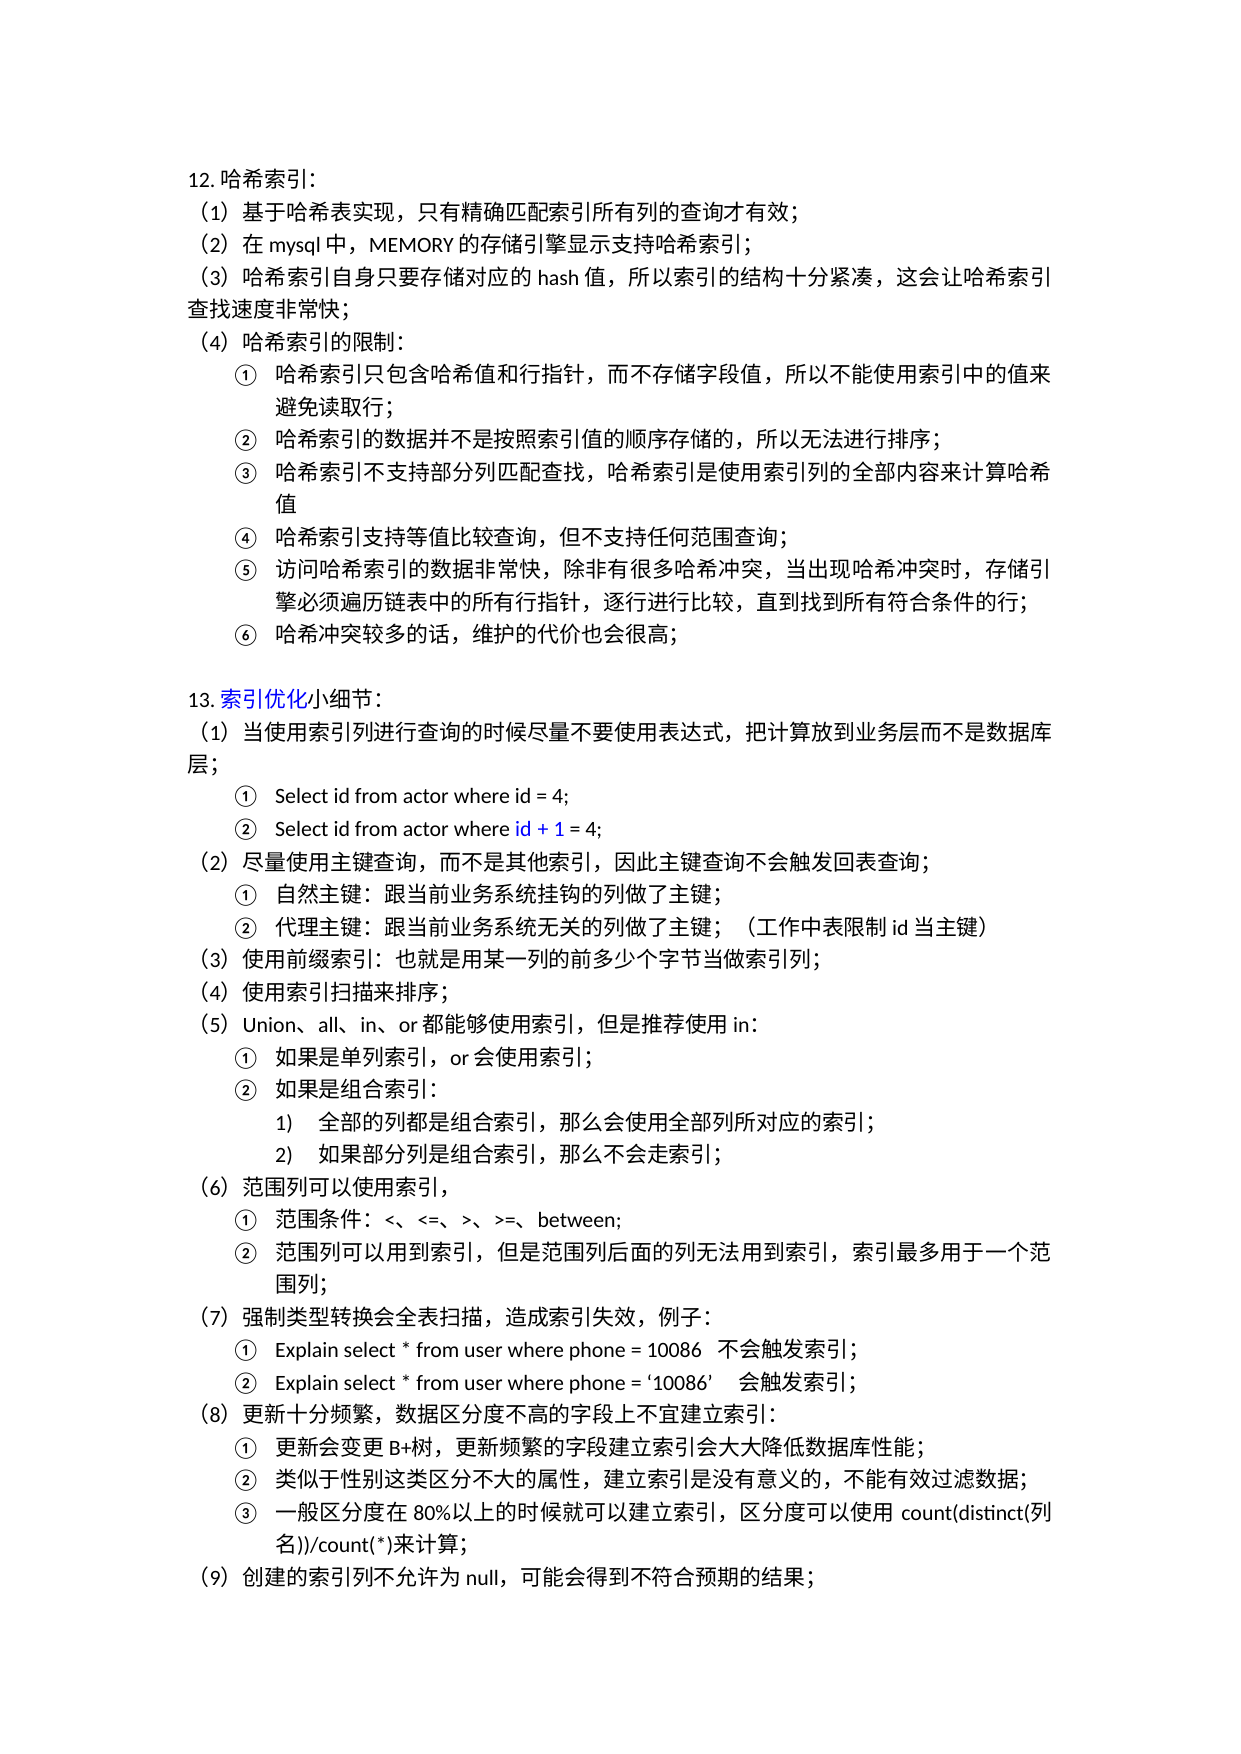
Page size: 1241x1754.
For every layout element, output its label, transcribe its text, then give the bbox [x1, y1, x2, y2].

list 访问哈希索引的数据非常快，除非有很多哈希冲突，当出现哈希冲突时，存储引擎必须遍历链表中的所有行指针，逐行进行比较，直到找到所有符合条件的行； [231, 552, 1053, 617]
list 哈希冲突较多的话，维护的代价也会很高； [231, 617, 1053, 649]
list 尽量使用主键查询，而不是其他索引，因此主键查询不会触发回表查询； [187, 844, 1053, 877]
list 哈希索引的限制： [187, 324, 1053, 357]
list 范围条件：<、<=、>、>=、between; [231, 1202, 1053, 1234]
list Explain select * from user where phone = ‘10086’ 会触发索引； [231, 1364, 1053, 1397]
list 哈希索引自身只要存储对应的hash值，所以索引的结构十分紧凑，这会让哈希索引查找速度非常快； [187, 259, 1053, 324]
list 哈希索引不支持部分列匹配查找，哈希索引是使用索引列的全部内容来计算哈希值 [231, 454, 1053, 519]
list 使用前缀索引：也就是用某一列的前多少个字节当做索引列； [187, 942, 1053, 974]
list Union、all、in、or都能够使用索引，但是推荐使用in： [187, 1007, 1053, 1039]
list Explain select * from user where phone = 10086 不会触发索引； [231, 1332, 1053, 1364]
list 一般区分度在80%以上的时候就可以建立索引，区分度可以使用count(distinct(列名))/count(*)来计算； [231, 1494, 1053, 1559]
list 如果是单列索引，or会使用索引； [231, 1039, 1053, 1072]
list 范围列可以使用索引， [187, 1169, 1053, 1202]
list 类似于性别这类区分不大的属性，建立索引是没有意义的，不能有效过滤数据； [231, 1462, 1053, 1494]
list 如果部分列是组合索引，那么不会走索引； [275, 1137, 1053, 1169]
list 使用索引扫描来排序； [187, 974, 1053, 1007]
list 强制类型转换会全表扫描，造成索引失效，例子： [187, 1299, 1053, 1332]
list 在mysql中，MEMORY的存储引擎显示支持哈希索引； [187, 227, 1053, 259]
list 创建的索引列不允许为null，可能会得到不符合预期的结果； [187, 1559, 1053, 1592]
list 代理主键：跟当前业务系统无关的列做了主键；（工作中表限制id当主键） [231, 909, 1053, 942]
list 哈希索引支持等值比较查询，但不支持任何范围查询； [231, 519, 1053, 552]
list 索引优化小细节： [187, 682, 1053, 714]
list 如果是组合索引： [231, 1072, 1053, 1104]
list 哈希索引的数据并不是按照索引值的顺序存储的，所以无法进行排序； [231, 422, 1053, 454]
list 更新十分频繁，数据区分度不高的字段上不宜建立索引： [187, 1397, 1053, 1429]
list 基于哈希表实现，只有精确匹配索引所有列的查询才有效； [187, 194, 1053, 227]
list 哈希索引： [187, 162, 1053, 194]
list 哈希索引只包含哈希值和行指针，而不存储字段值，所以不能使用索引中的值来避免读取行； [231, 357, 1053, 422]
list 范围列可以用到索引，但是范围列后面的列无法用到索引，索引最多用于一个范围列； [231, 1234, 1053, 1299]
list 自然主键：跟当前业务系统挂钩的列做了主键； [231, 877, 1053, 909]
list 当使用索引列进行查询的时候尽量不要使用表达式，把计算放到业务层而不是数据库层； [187, 714, 1053, 779]
list 更新会变更B+树，更新频繁的字段建立索引会大大降低数据库性能； [231, 1429, 1053, 1462]
list Select id from actor where id + 1 = 4; [231, 812, 1053, 844]
list Select id from actor where id = 4; [231, 779, 1053, 812]
list 全部的列都是组合索引，那么会使用全部列所对应的索引； [275, 1104, 1053, 1137]
